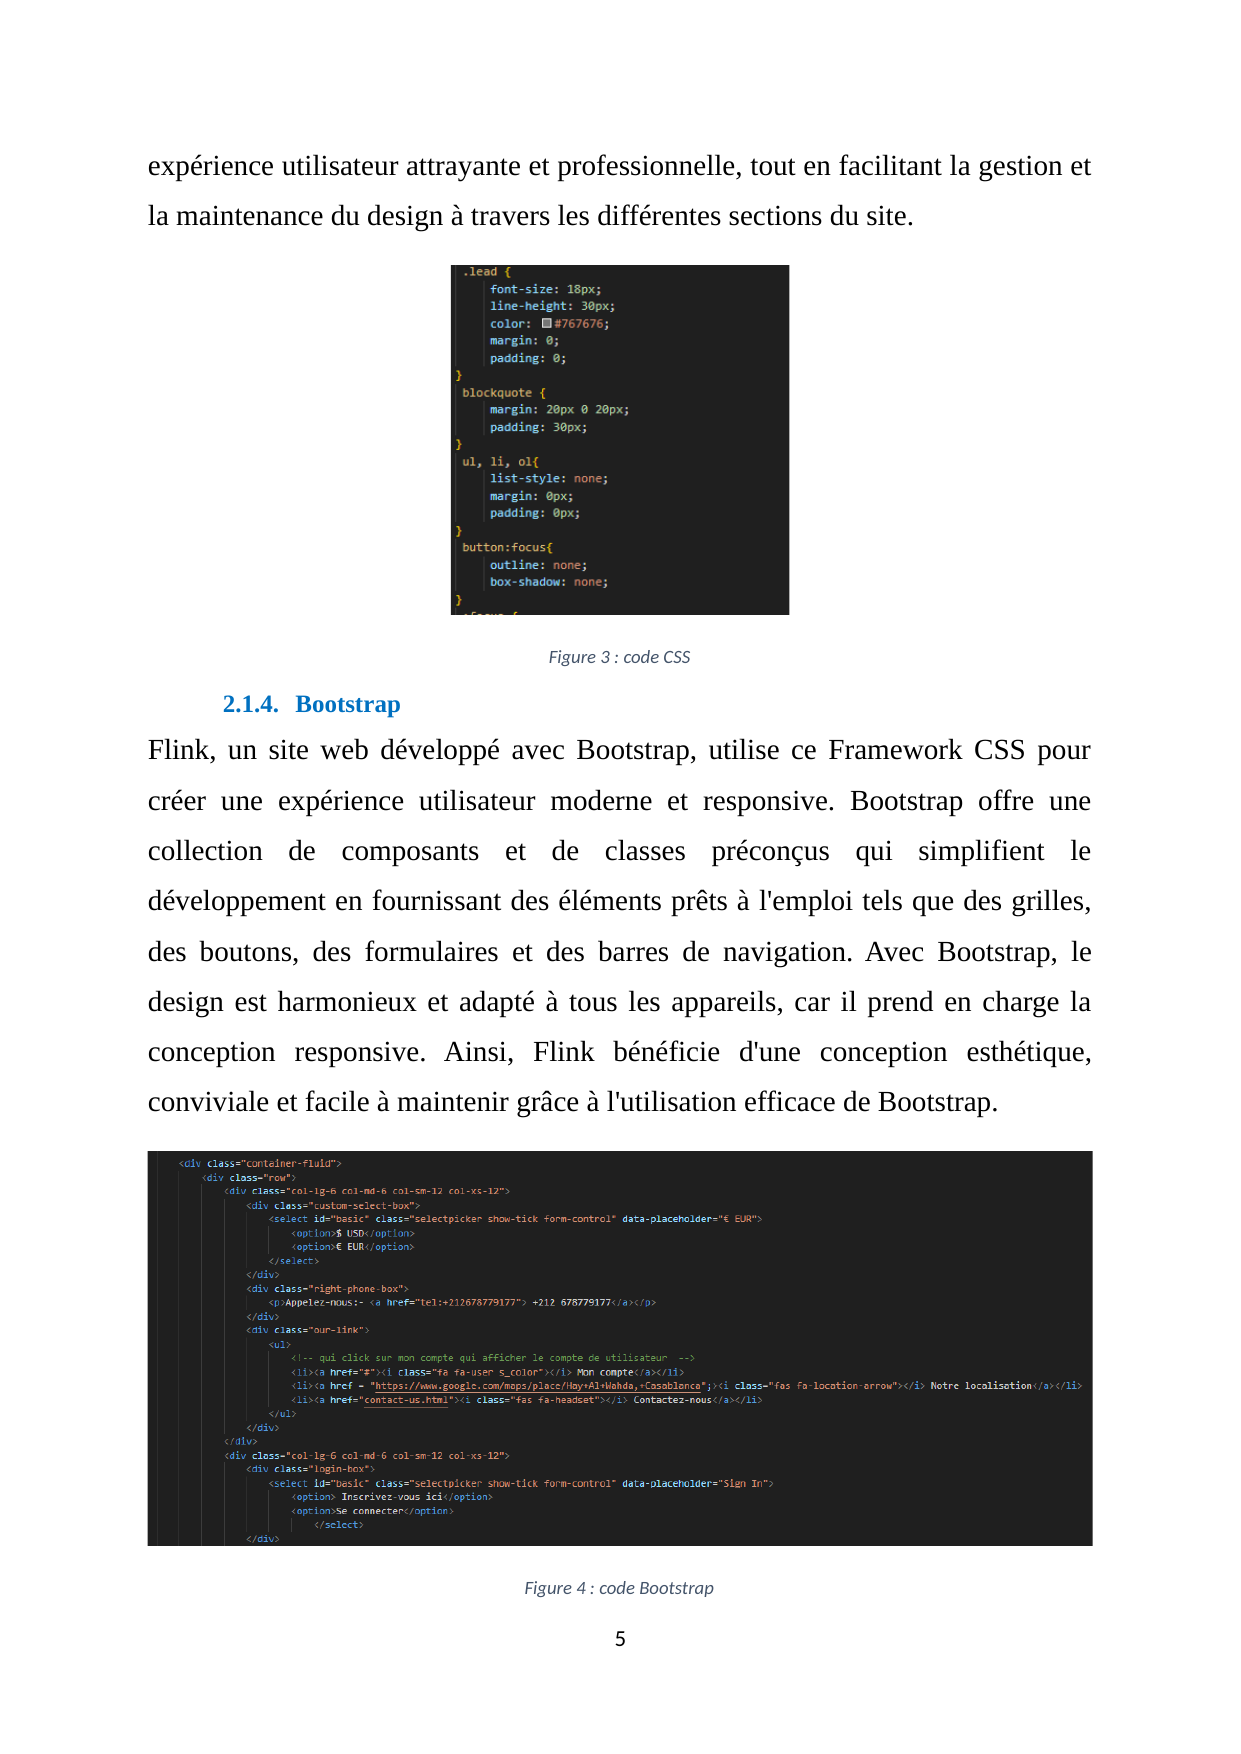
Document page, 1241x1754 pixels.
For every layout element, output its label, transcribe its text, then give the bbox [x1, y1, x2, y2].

subtitle Bootstrap [223, 689, 1093, 718]
picture [450, 265, 790, 615]
text Flink, un site web développé avec Bootstrap, utilise ce Framework CSS pour créer une expérience utilisateur moderne et responsive. Bootstrap offre une collection de composants et de classes préconçus qui simplifient le développement en fournissant des éléments prêts à l'emploi tels que des grilles, des boutons, des formulaires et des barres de navigation. Avec Bootstrap, le design est harmonieux et adapté à tous les appareils, car il prend en charge la conception responsive. Ainsi, Flink bénéficie d'une conception esthétique, conviviale et facile à maintenir grâce à l'utilisation efficace de Bootstrap. [148, 732, 1093, 1118]
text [148, 148, 1093, 231]
picture [147, 1151, 1093, 1546]
